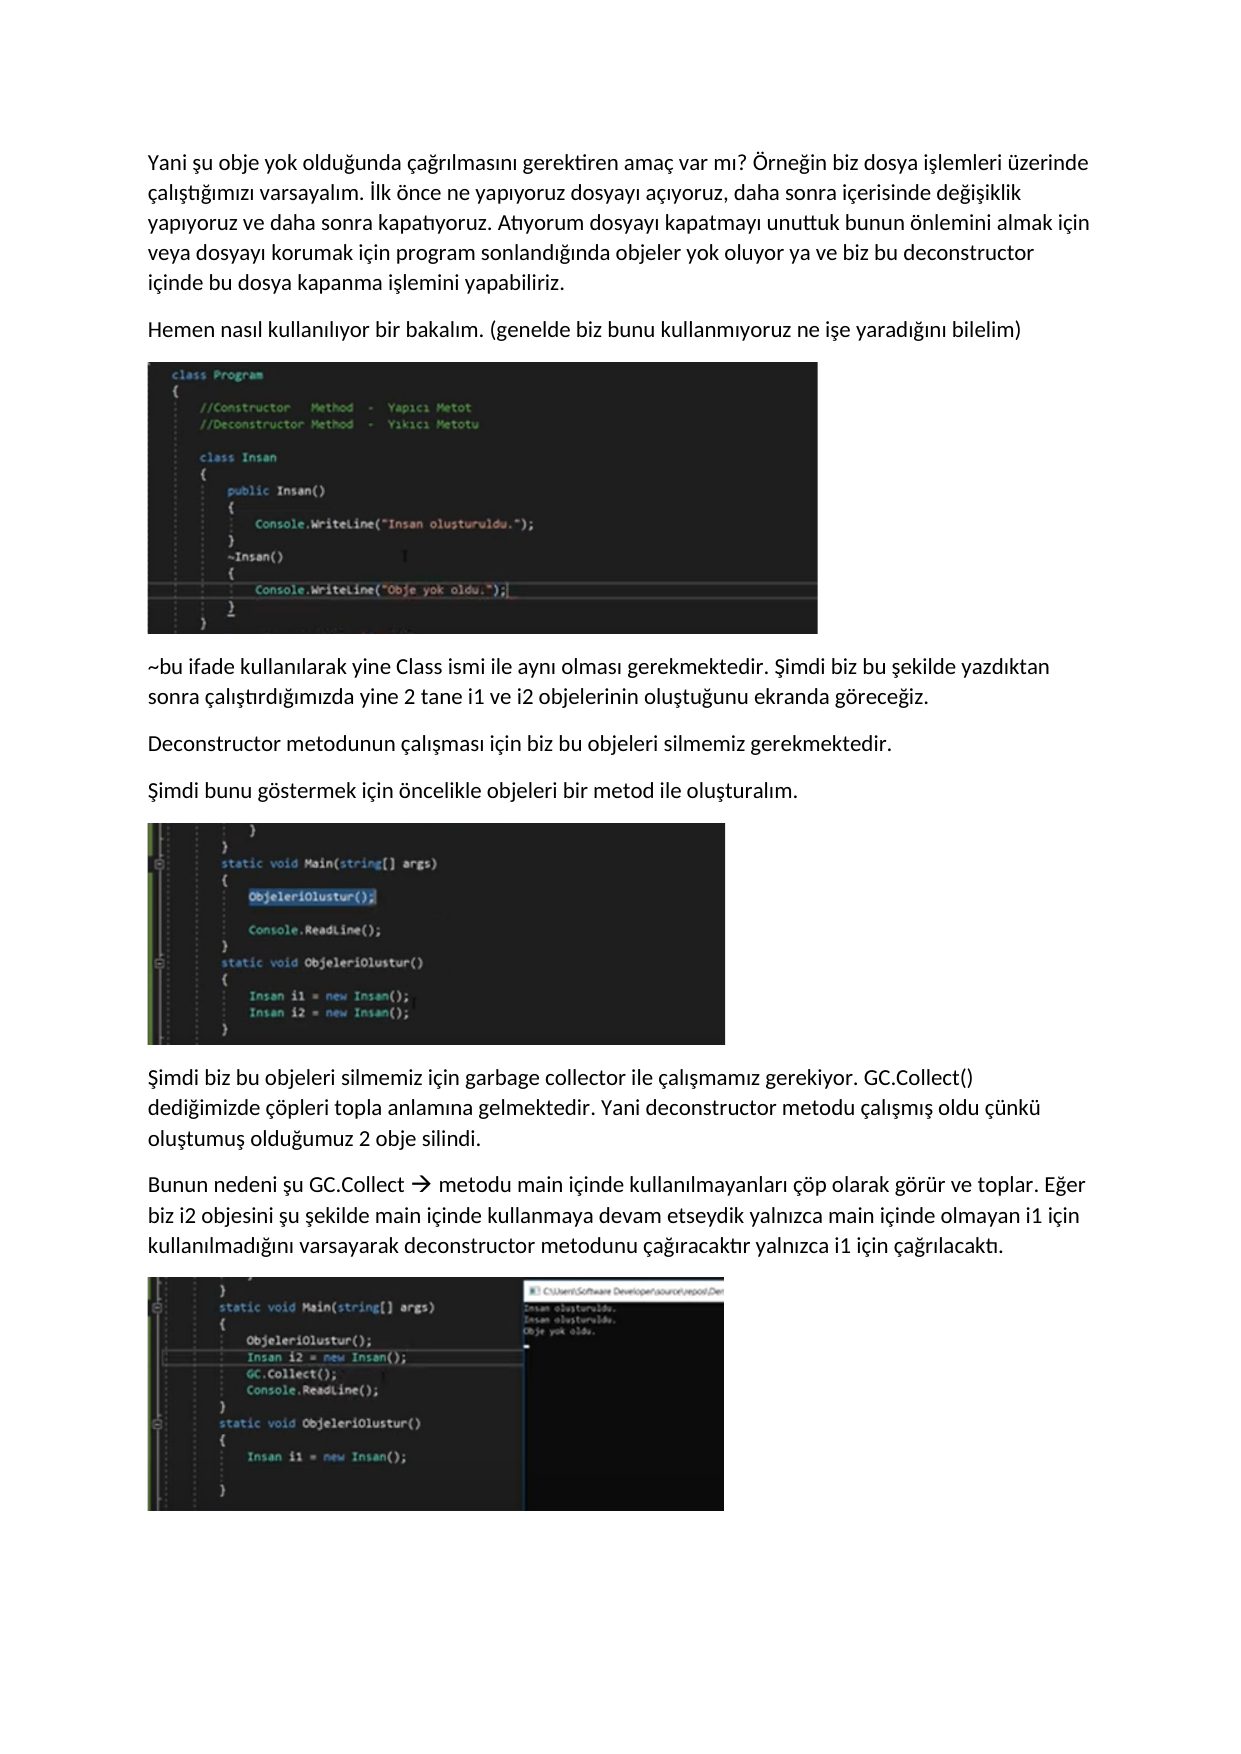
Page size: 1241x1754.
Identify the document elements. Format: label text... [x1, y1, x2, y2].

text Şimdi biz bu objeleri silmemiz için garbage collector ile çalışmamız gerekiyor. GC.Collect() dediğimizde çöpleri topla anlamına gelmektedir. Yani deconstructor metodu çalışmış oldu çünkü oluştumuş olduğumuz 2 obje silindi. [148, 1063, 1093, 1152]
text Hemen nasıl kullanılıyor bir bakalım. (genelde biz bunu kullanmıyoruz ne işe yaradığını bilelim) [148, 315, 1093, 343]
text Deconstructor metodunun çalışması için biz bu objeleri silmemiz gerekmektedir. [148, 729, 1093, 757]
text ~bu ifade kullanılarak yine Class ismi ile aynı olması gerekmektedir. Şimdi biz bu şekilde yazdıktan sonra çalıştırdığımızda yine 2 tane i1 ve i2 objelerinin oluştuğunu ekranda göreceğiz. [148, 652, 1093, 711]
picture [147, 1277, 724, 1511]
text Bunun nedeni şu GC.Collect metodu main içinde kullanılmayanları çöp olarak görür ve toplar. Eğer biz i2 objesini şu şekilde main içinde kullanmaya devam etseydik yalnızca main içinde olmayan i1 için kullanılmadığını varsayarak deconstructor metodunu çağıracaktır yalnızca i1 için çağrılacaktı. [148, 1171, 1093, 1259]
picture [147, 823, 726, 1045]
text Şimdi bunu göstermek için öncelikle objeleri bir metod ile oluşturalım. [148, 776, 1093, 804]
text Yani şu obje yok olduğunda çağrılmasını gerektiren amaç var mı? Örneğin biz dosya işlemleri üzerinde çalıştığımızı varsayalım. İlk önce ne yapıyoruz dosyayı açıyoruz, daha sonra içerisinde değişiklik yapıyoruz ve daha sonra kapatıyoruz. Atıyorum dosyayı kapatmayı unuttuk bunun önlemini almak için veya dosyayı korumak için program sonlandığında objeler yok oluyor ya ve biz bu deconstructor içinde bu dosya kapanma işlemini yapabiliriz. [148, 148, 1093, 296]
picture [147, 362, 818, 634]
